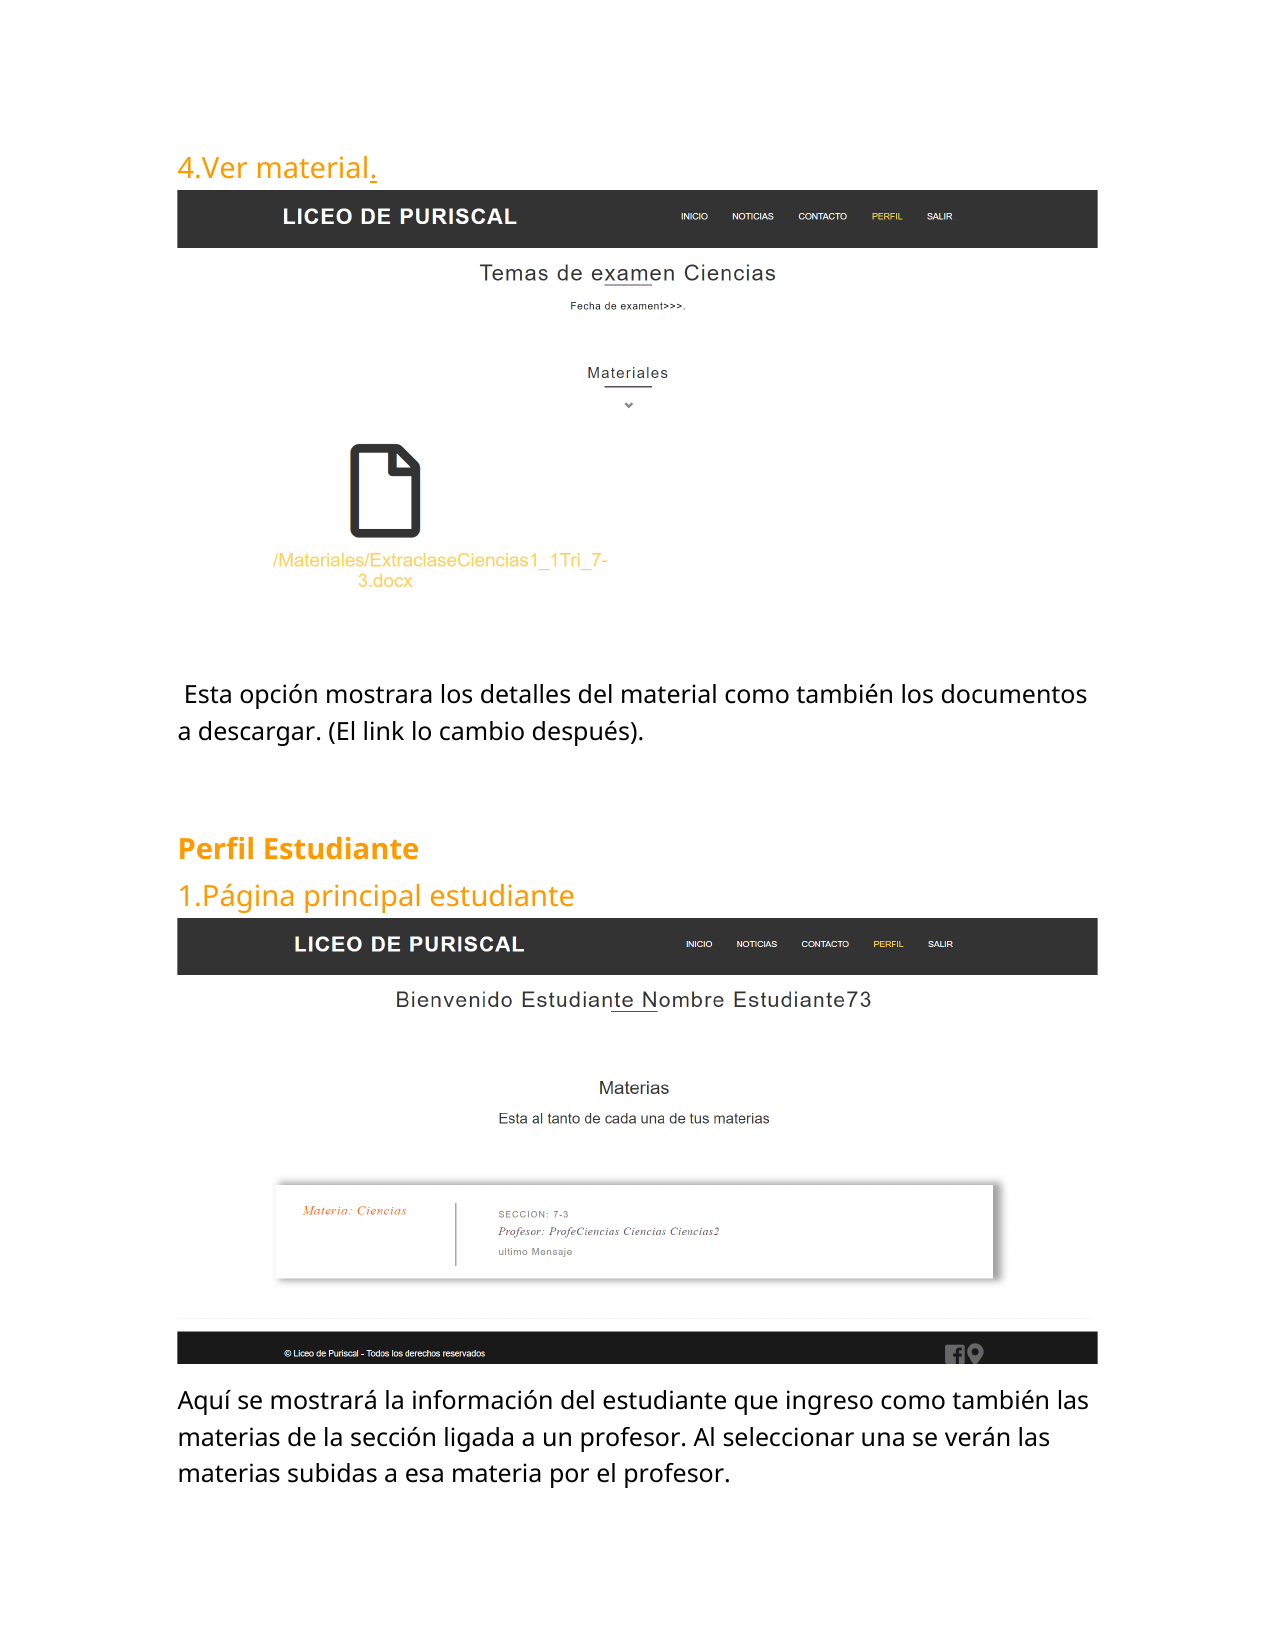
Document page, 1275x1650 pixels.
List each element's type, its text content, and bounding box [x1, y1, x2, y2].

picture [177, 190, 1098, 657]
subtitle 1.Página principal estudiante [177, 875, 1098, 915]
subtitle Perfil Estudiante [177, 828, 1098, 868]
subtitle 4.Ver material. [177, 148, 1098, 187]
picture [177, 918, 1098, 1364]
text Esta opción mostrara los detalles del material como también los documentos a descargar. (El link lo cambio después). [177, 676, 1098, 747]
text Aquí se mostrará la información del estudiante que ingreso como también las materias de la sección ligada a un profesor. Al seleccionar una se verán las materias subidas a esa materia por el profesor. [177, 1383, 1098, 1490]
